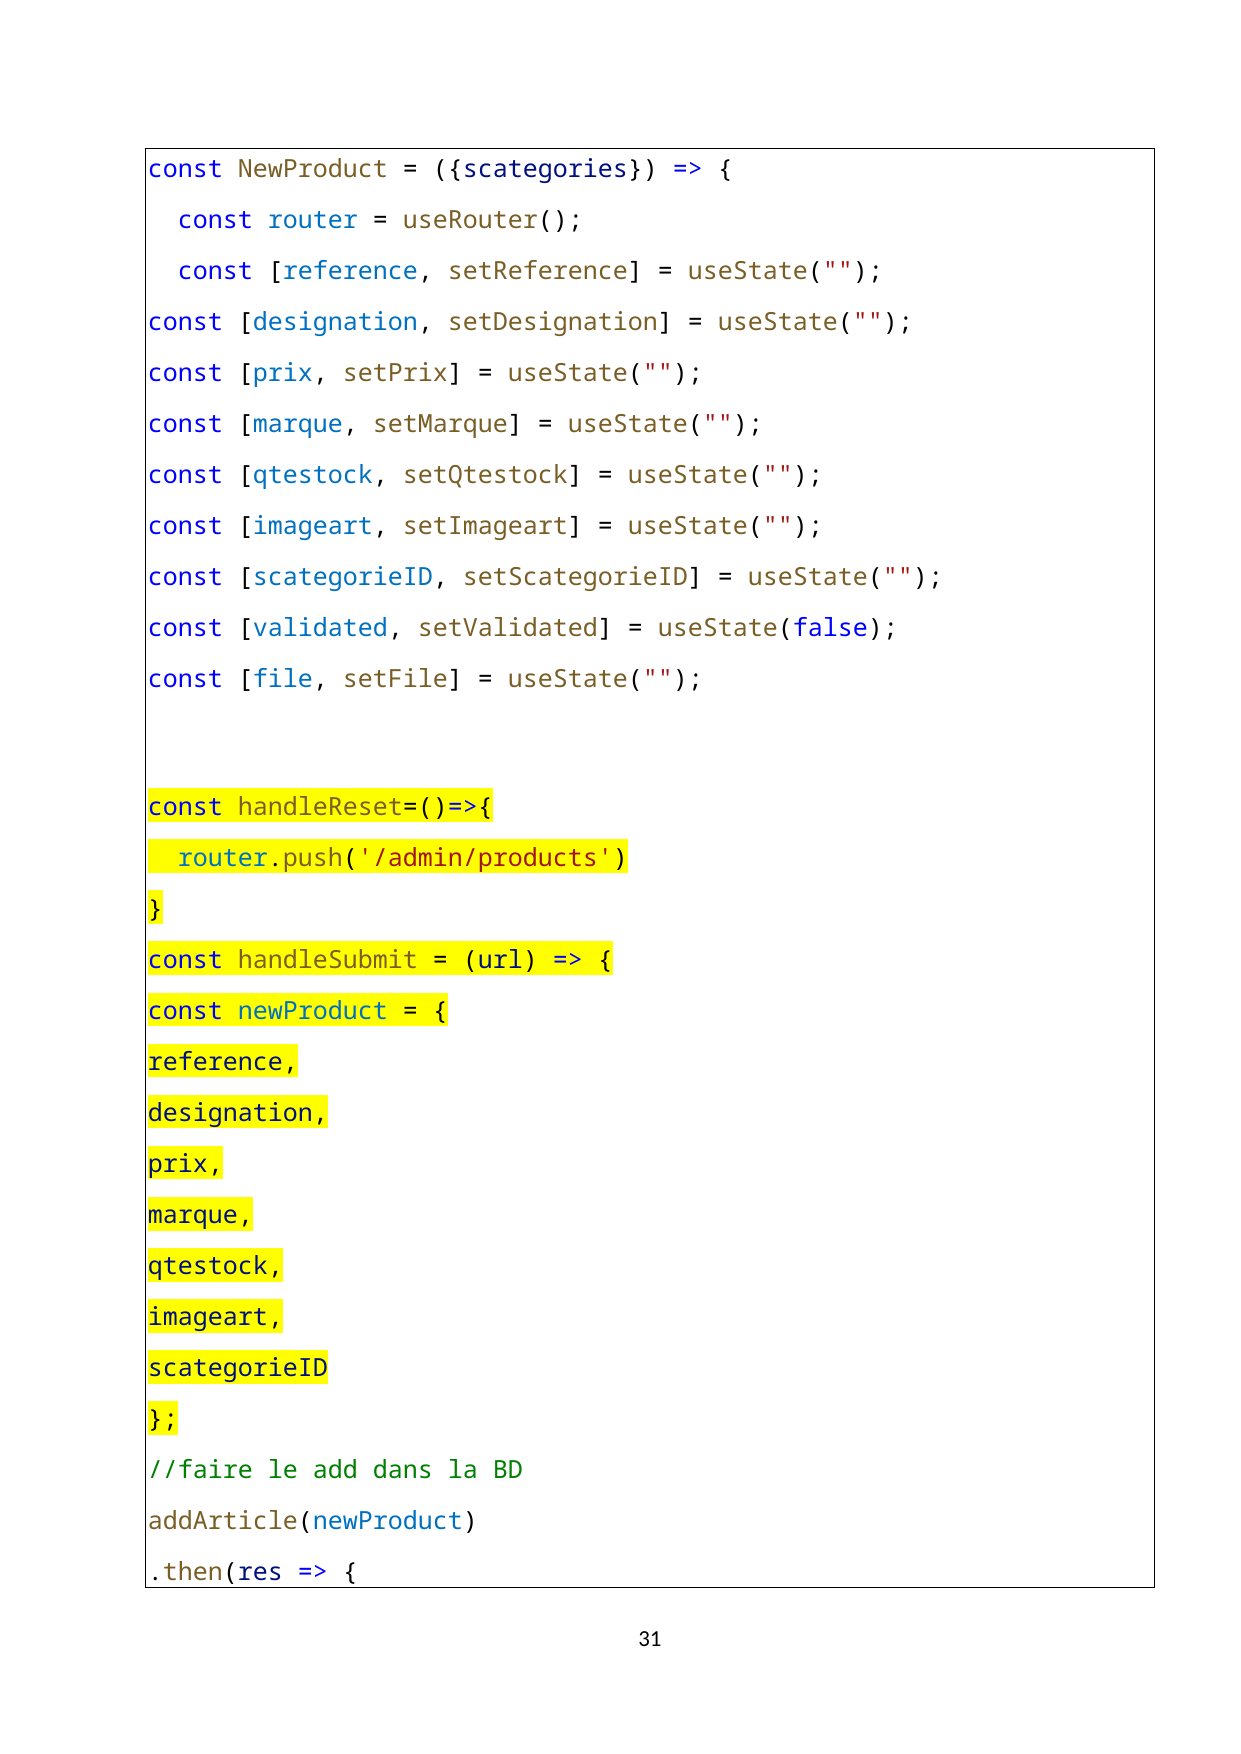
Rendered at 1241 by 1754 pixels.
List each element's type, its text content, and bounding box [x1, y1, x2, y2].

text .then(res => { [146, 1551, 1154, 1587]
text const handleSubmit = (url) => { [146, 938, 1154, 975]
text const [marque, setMarque] = useState(""); [146, 403, 1154, 440]
text designation, [146, 1091, 1154, 1128]
text imageart, [146, 1296, 1154, 1333]
text const [imageart, setImageart] = useState(""); [146, 505, 1154, 542]
text } [146, 887, 1154, 924]
text const [scategorieID, setScategorieID] = useState(""); [146, 556, 1154, 593]
text reference, [146, 1040, 1154, 1077]
text //faire le add dans la BD [146, 1449, 1154, 1486]
text qtestock, [146, 1244, 1154, 1282]
text marque, [146, 1193, 1154, 1231]
text const handleReset=()=>{ [146, 785, 1154, 822]
text }; [146, 1398, 1154, 1435]
text prix, [146, 1142, 1154, 1179]
text const [validated, setValidated] = useState(false); [146, 607, 1154, 644]
text addArticle(newProduct) [146, 1500, 1154, 1537]
text const newProduct = { [146, 989, 1154, 1026]
text const router = useRouter(); [146, 199, 1154, 236]
text const [file, setFile] = useState(""); [146, 658, 1154, 695]
text scategorieID [146, 1347, 1154, 1384]
text const [reference, setReference] = useState(""); [146, 250, 1154, 287]
text const NewProduct = ({scategories}) => { [146, 149, 1154, 185]
text const [qtestock, setQtestock] = useState(""); [146, 454, 1154, 491]
text const [prix, setPrix] = useState(""); [146, 352, 1154, 389]
text router.push('/admin/products') [146, 836, 1154, 873]
text const [designation, setDesignation] = useState(""); [146, 301, 1154, 338]
